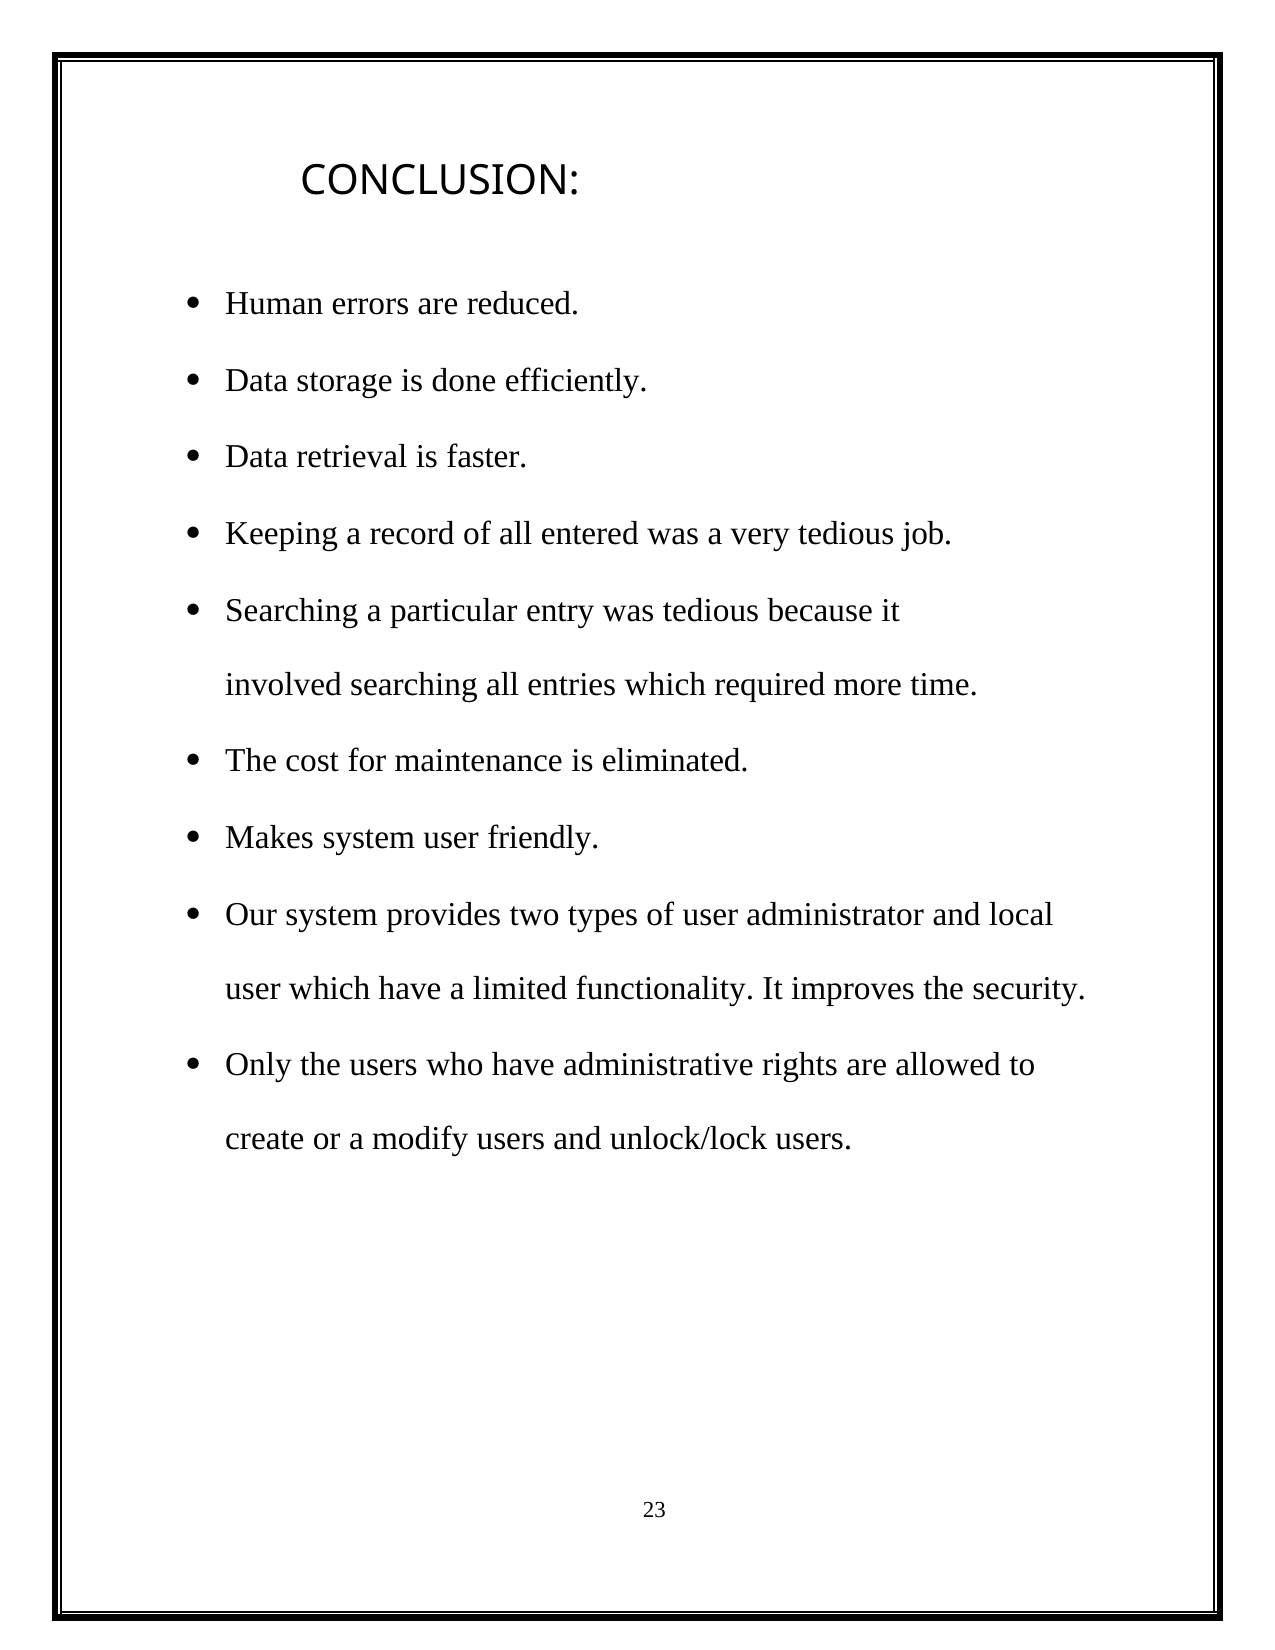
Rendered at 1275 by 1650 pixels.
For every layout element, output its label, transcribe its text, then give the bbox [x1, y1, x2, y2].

list Only the users who have administrative rights are allowed to create or a modify users and unlock/lock users. [187, 1044, 1122, 1157]
list Human errors are reduced. [187, 283, 1189, 322]
list Data retrieval is faster. [187, 437, 1189, 475]
subtitle CONCLUSION: [300, 150, 1189, 207]
text 23 [119, 1496, 1189, 1523]
list Makes system user friendly. [187, 817, 1189, 856]
list Data storage is done efficiently. [187, 360, 1189, 399]
list The cost for maintenance is eliminated. [187, 741, 1189, 779]
list Searching a particular entry was tedious because it involved searching all entries which required more time. [187, 590, 1024, 702]
list Our system provides two types of user administrator and local user which have a limited functionality. It improves the security. [187, 894, 1117, 1006]
list Keeping a record of all entered was a very tedious job. [187, 513, 1189, 552]
